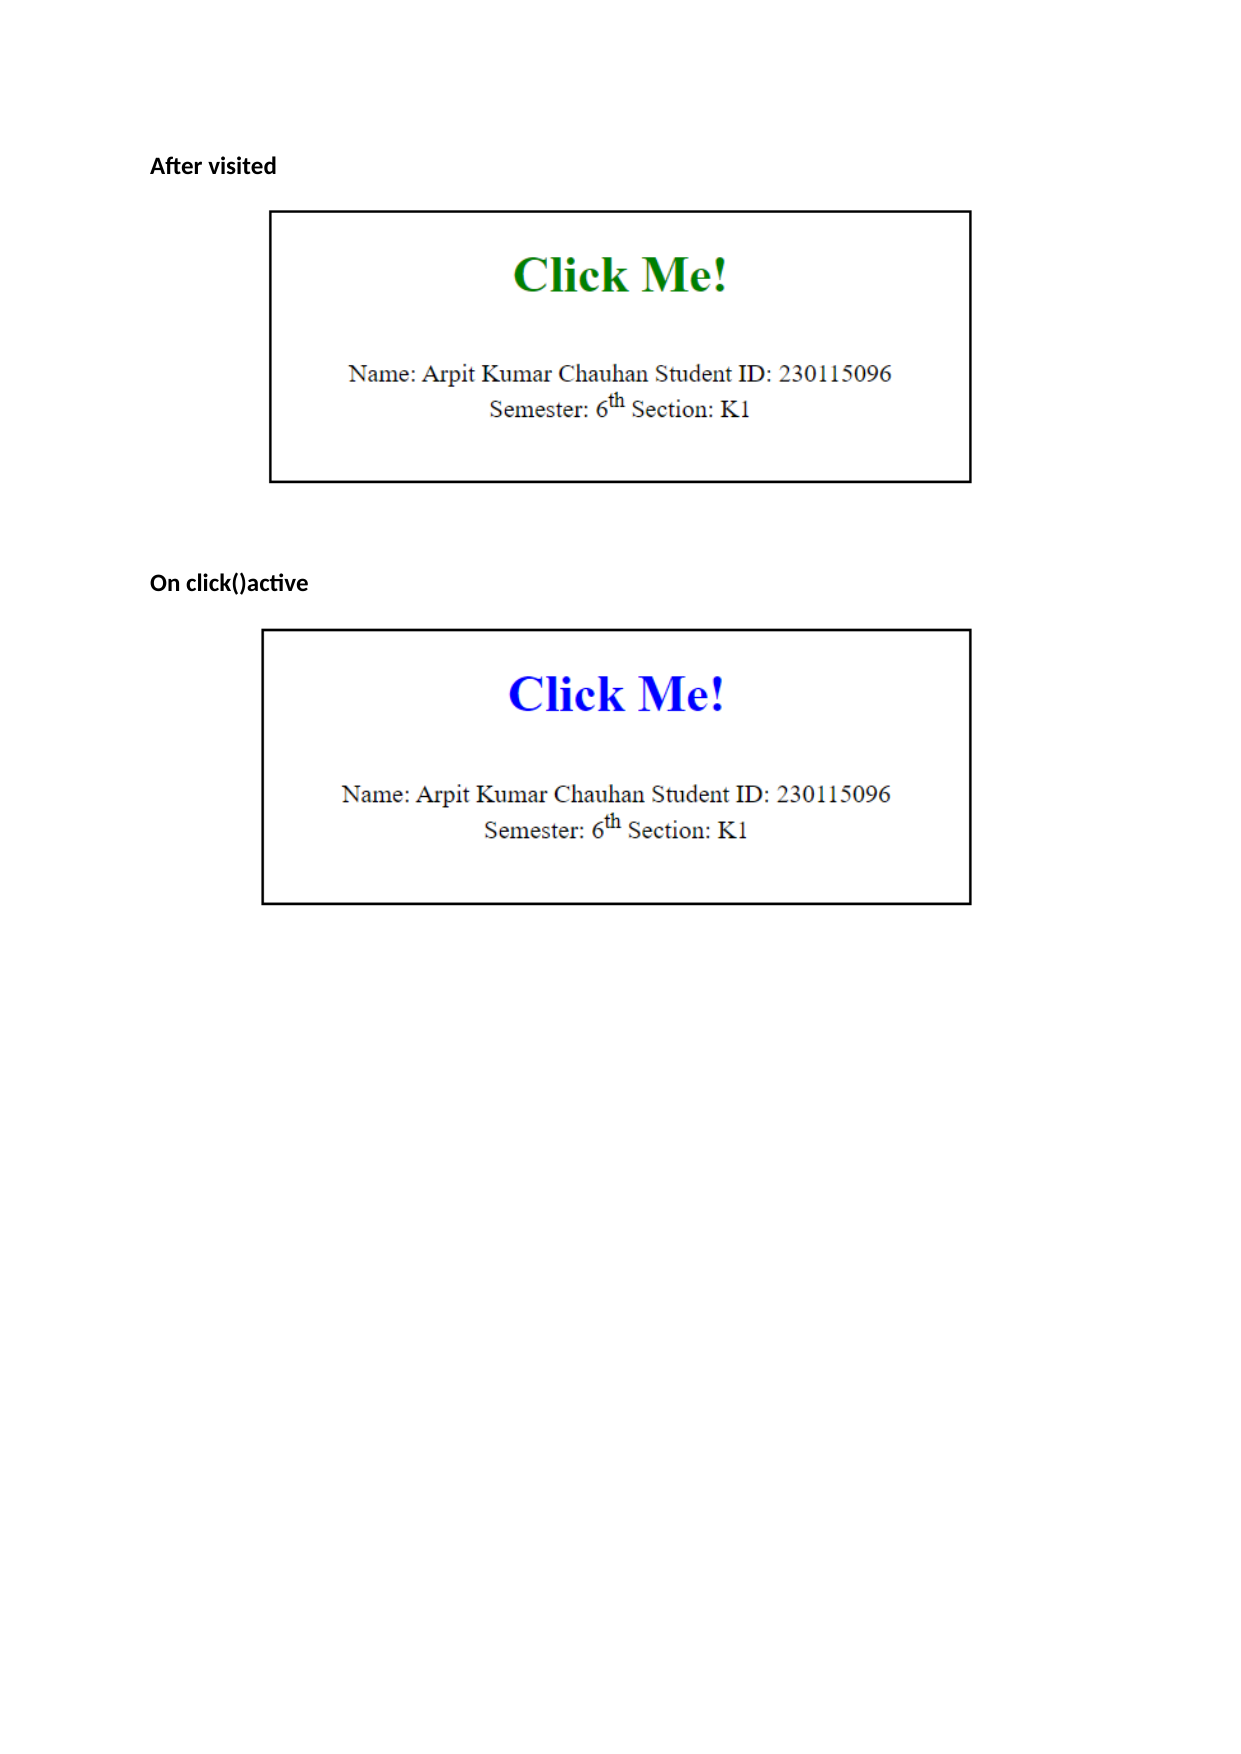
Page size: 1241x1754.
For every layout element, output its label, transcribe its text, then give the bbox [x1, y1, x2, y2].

text After visited [150, 150, 1090, 181]
text On click()active [150, 567, 1090, 597]
picture [150, 616, 1091, 940]
picture [150, 199, 1091, 548]
